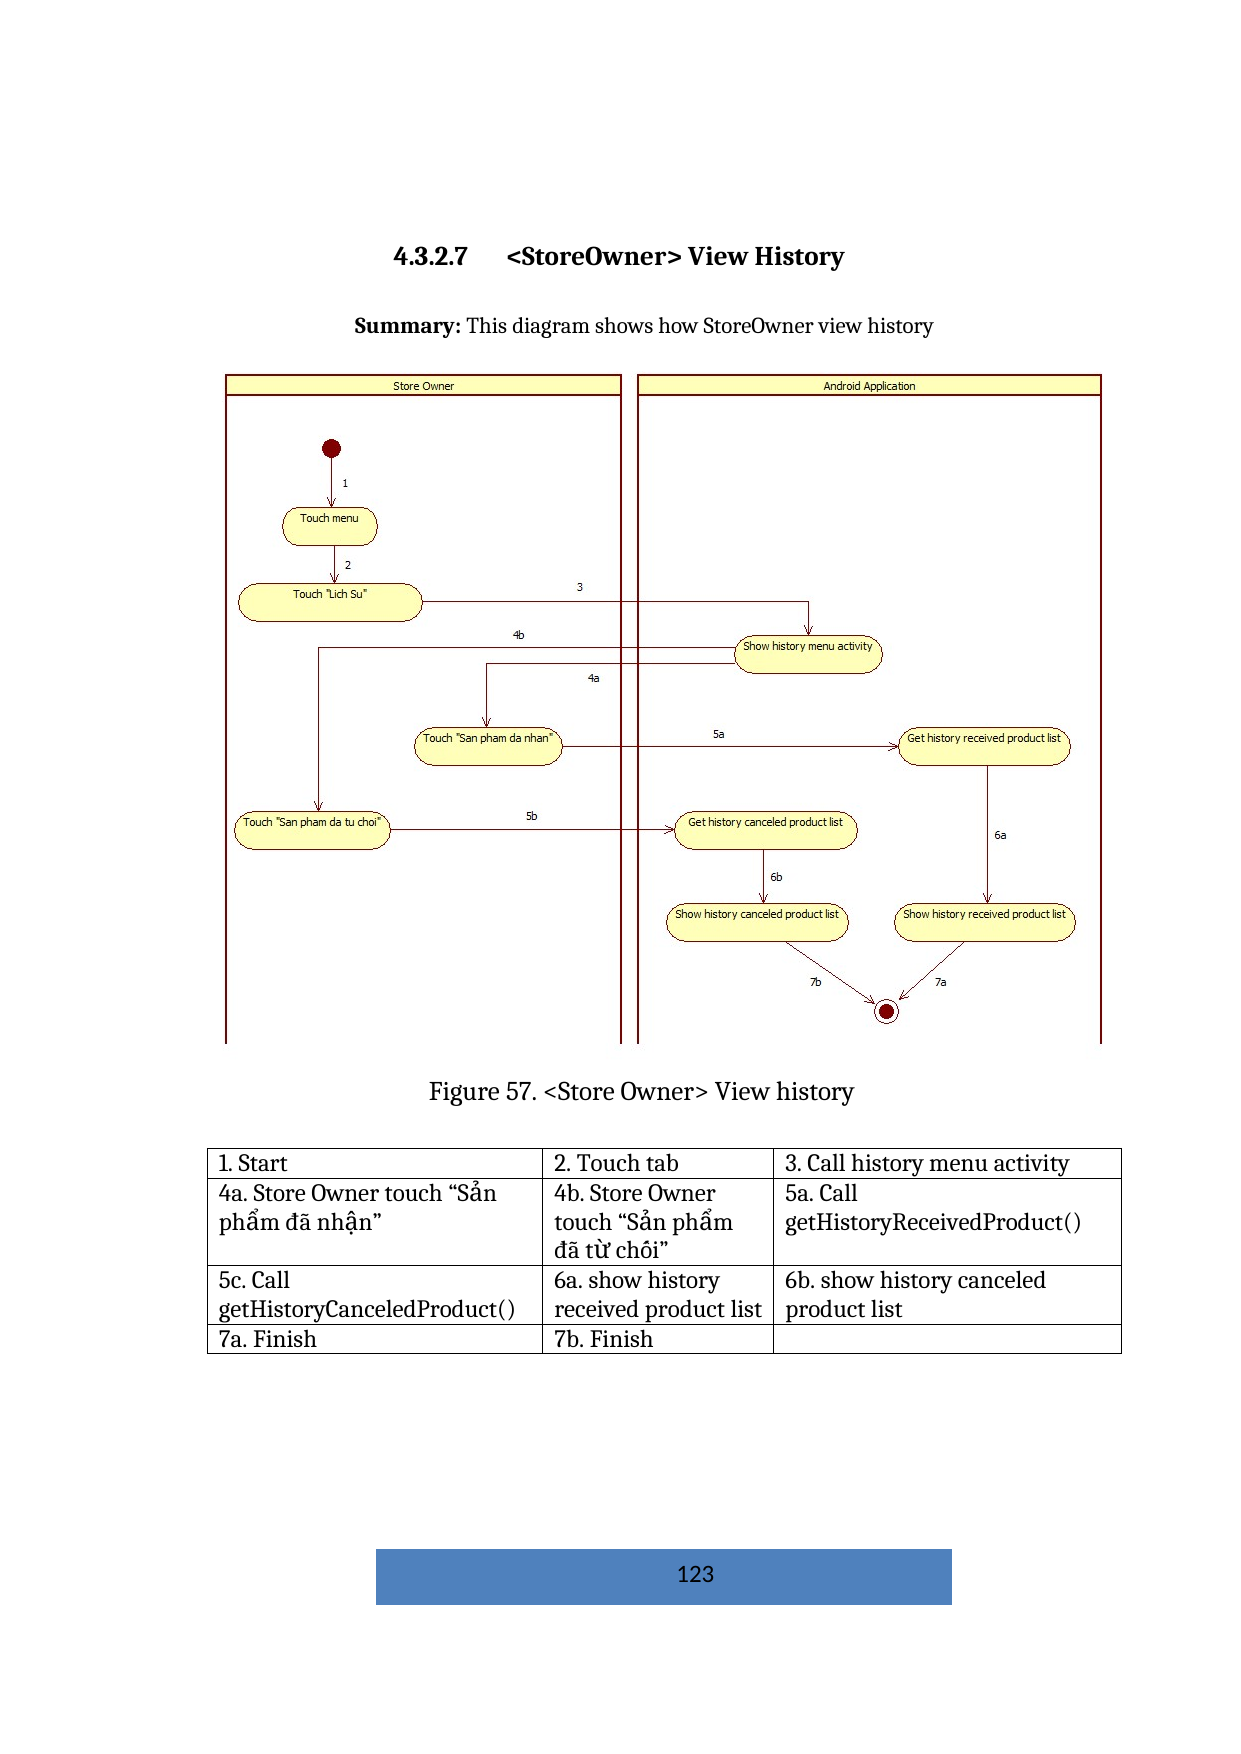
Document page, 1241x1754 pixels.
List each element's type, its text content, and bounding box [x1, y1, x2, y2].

table_header 3. Call history menu activity [774, 1149, 1121, 1178]
table_cell 4a. Store Owner touch “Sản phẩm đã nhận” [208, 1179, 542, 1265]
table_cell 7b. Finish [543, 1325, 773, 1353]
table_cell 5c. Call getHistoryCanceledProduct() [208, 1266, 542, 1323]
table_header 1. Start [208, 1149, 542, 1178]
text Summary: This diagram shows how StoreOwner view history [281, 313, 1122, 339]
table_cell 7a. Finish [208, 1325, 542, 1353]
table_cell 5a. Call getHistoryReceivedProduct() [774, 1179, 1121, 1265]
subtitle <StoreOwner> View History [393, 241, 1122, 272]
picture [207, 355, 1122, 1063]
table_cell 4b. Store Owner touch “Sản phẩm đã từ chối” [543, 1179, 773, 1265]
table_header 2. Touch tab [543, 1149, 773, 1178]
table_cell 6b. show history canceled product list [774, 1266, 1121, 1323]
table_cell 6a. show history received product list [543, 1266, 773, 1323]
table_cell [774, 1325, 1121, 1353]
